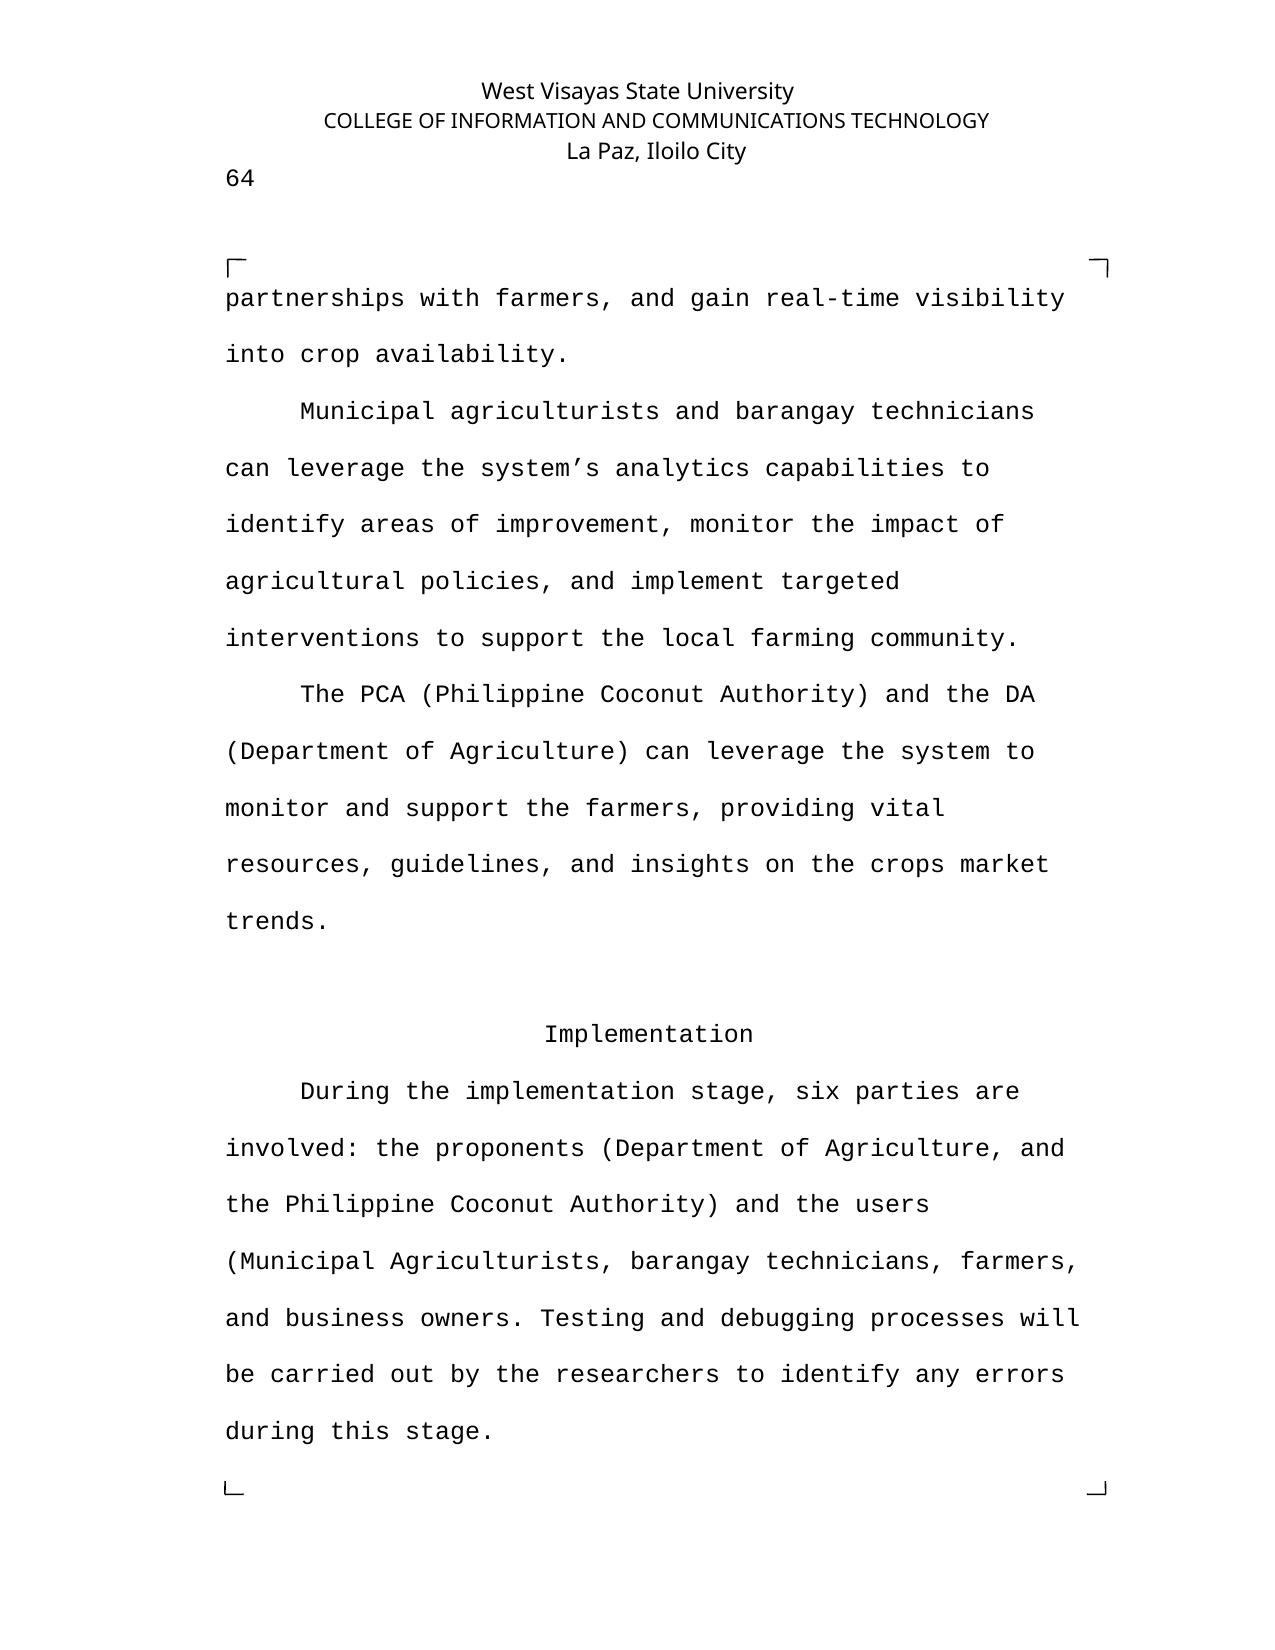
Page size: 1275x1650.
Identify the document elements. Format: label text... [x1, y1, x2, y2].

text Municipal agriculturists and barangay technicians can leverage the system’s analytics capabilities to identify areas of improvement, monitor the impact of agricultural policies, and implement targeted interventions to support the local farming community. [225, 399, 1087, 654]
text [225, 285, 1087, 370]
text The PCA (Philippine Coconut Authority) and the DA (Department of Agriculture) can leverage the system to monitor and support the farmers, providing vital resources, guidelines, and insights on the crops market trends. [225, 682, 1087, 937]
text Implementation [225, 1022, 1087, 1050]
text During the implementation stage, six parties are involved: the proponents (Department of Agriculture, and the Philippine Coconut Authority) and the users (Municipal Agriculturists, barangay technicians, farmers, and business owners. Testing and debugging processes will be carried out by the researchers to identify any errors during this stage. [225, 1079, 1087, 1447]
